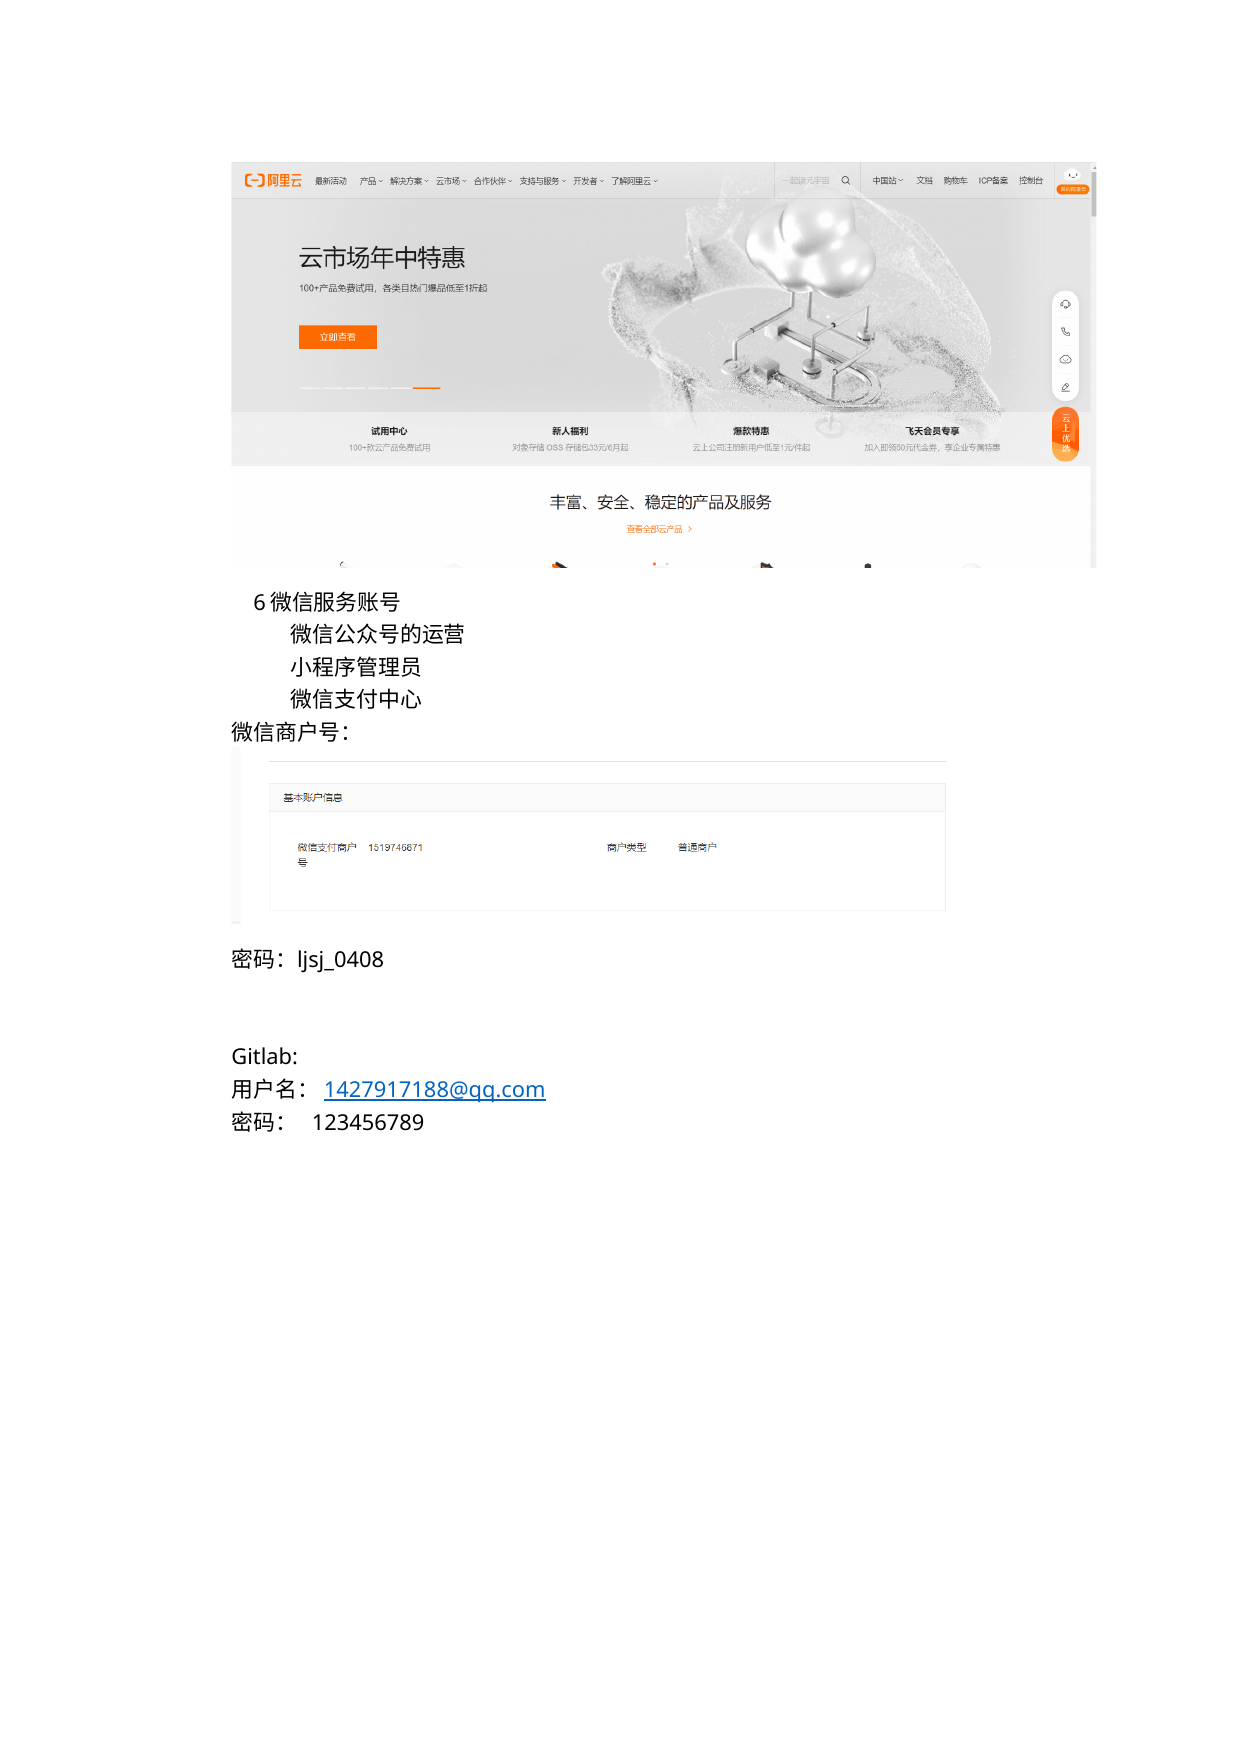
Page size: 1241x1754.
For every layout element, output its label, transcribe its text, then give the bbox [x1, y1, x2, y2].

list 用户名： 1427917188@qq.com [187, 1072, 1053, 1104]
picture [231, 162, 1097, 568]
list 微信商户号： [187, 714, 1053, 747]
list 密码： 123456789 [187, 1104, 1053, 1137]
list 微信公众号的运营 [291, 617, 1053, 649]
list 密码：ljsj_0408 [187, 942, 1053, 974]
list 小程序管理员 [291, 649, 1053, 682]
text 6微信服务账号 [253, 584, 1053, 617]
list 微信支付中心 [291, 682, 1053, 714]
list Gitlab: [187, 1039, 1053, 1072]
picture [231, 747, 1096, 925]
